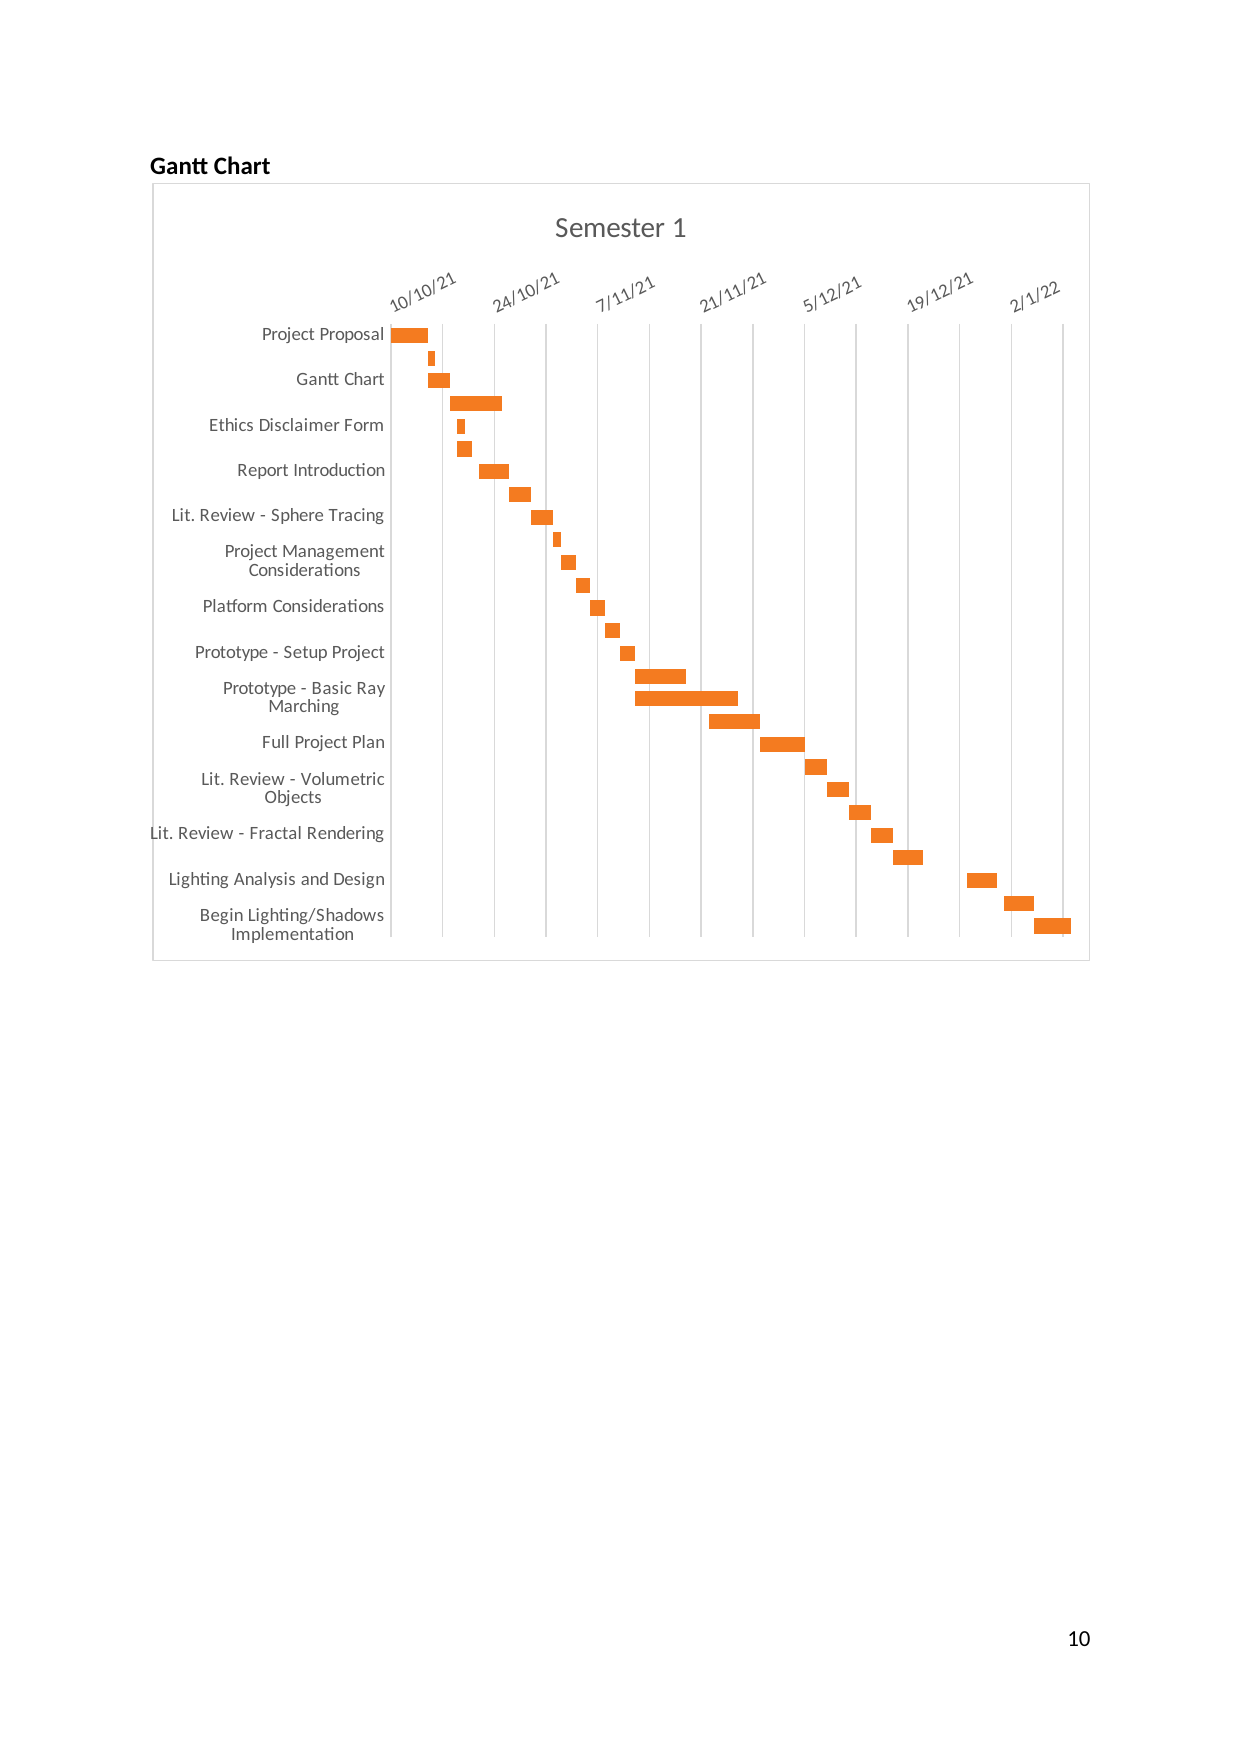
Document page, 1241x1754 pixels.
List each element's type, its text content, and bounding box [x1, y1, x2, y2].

subtitle Gantt Chart [150, 150, 1090, 181]
